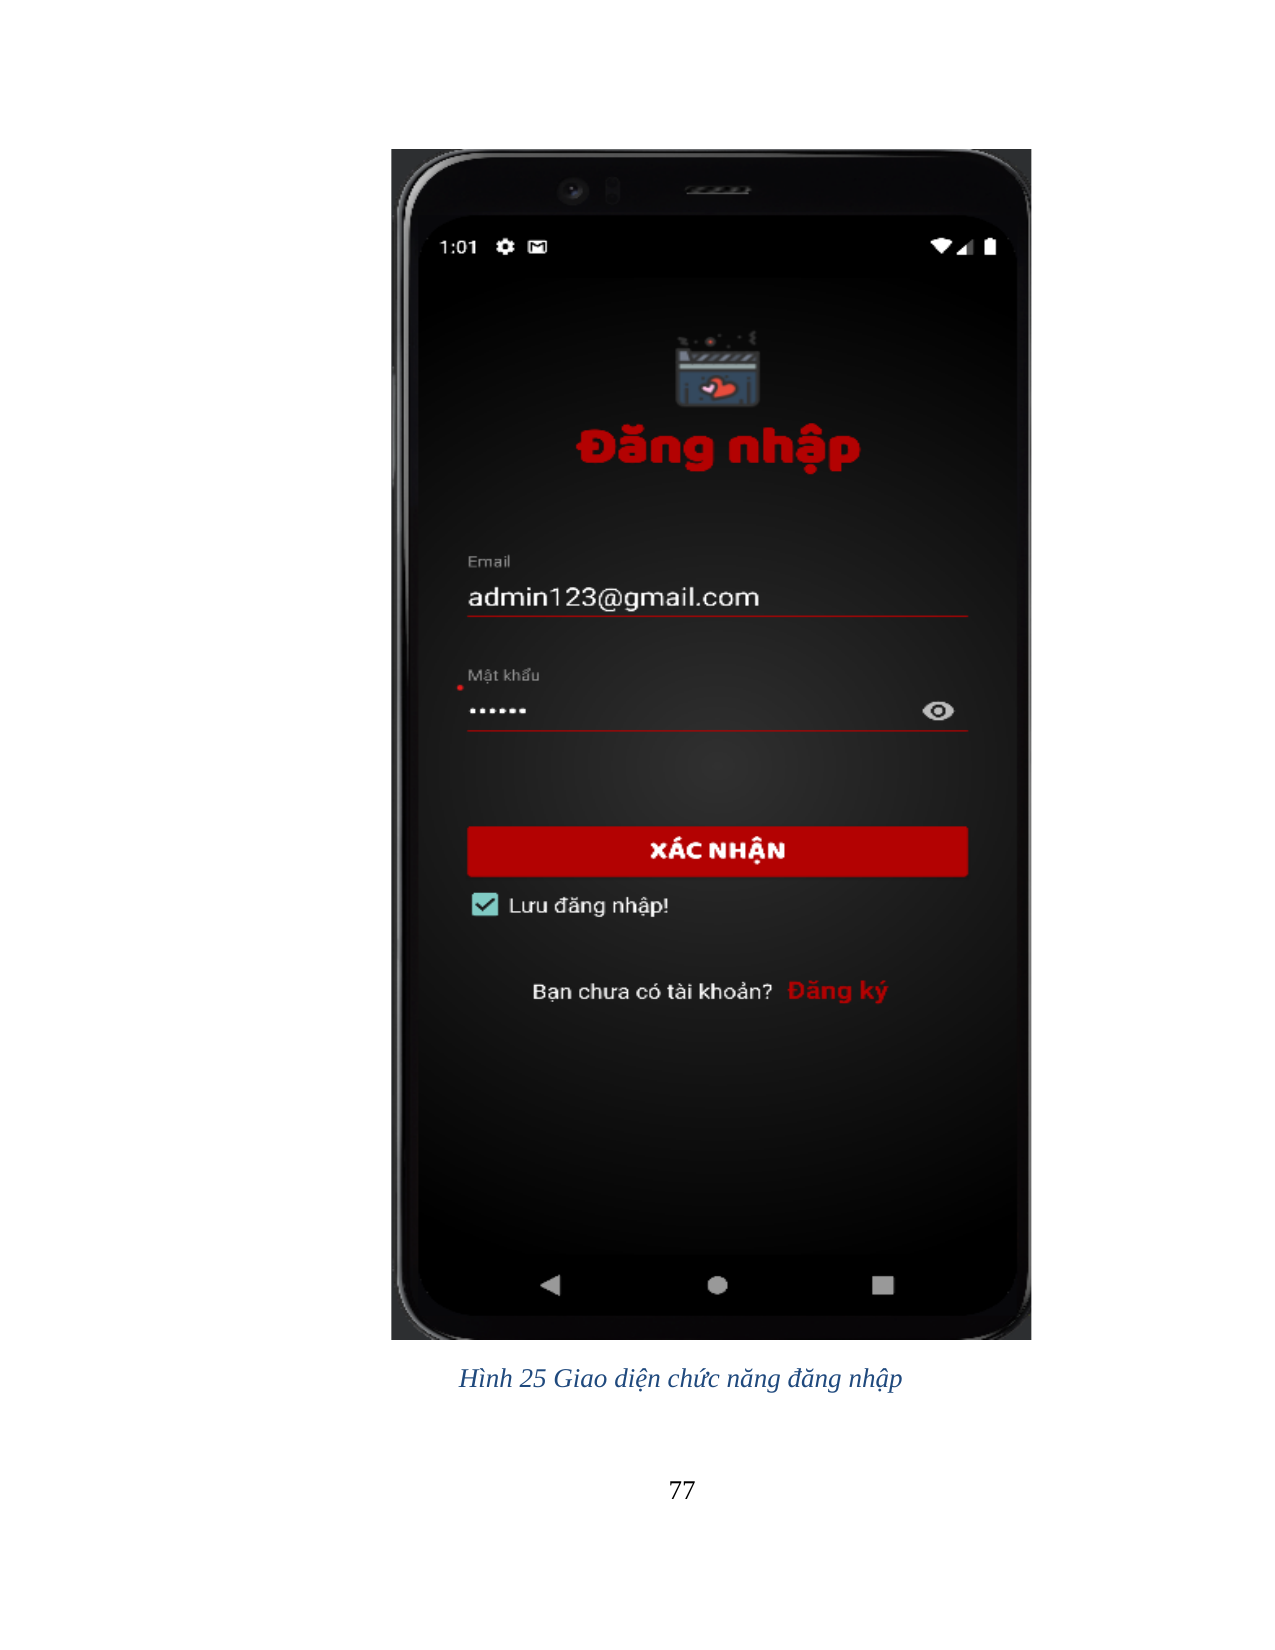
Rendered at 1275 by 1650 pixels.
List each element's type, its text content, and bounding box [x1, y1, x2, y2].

picture [391, 149, 1032, 1340]
text Hình 25 Giao diện chức năng đăng nhập [177, 1362, 1186, 1393]
